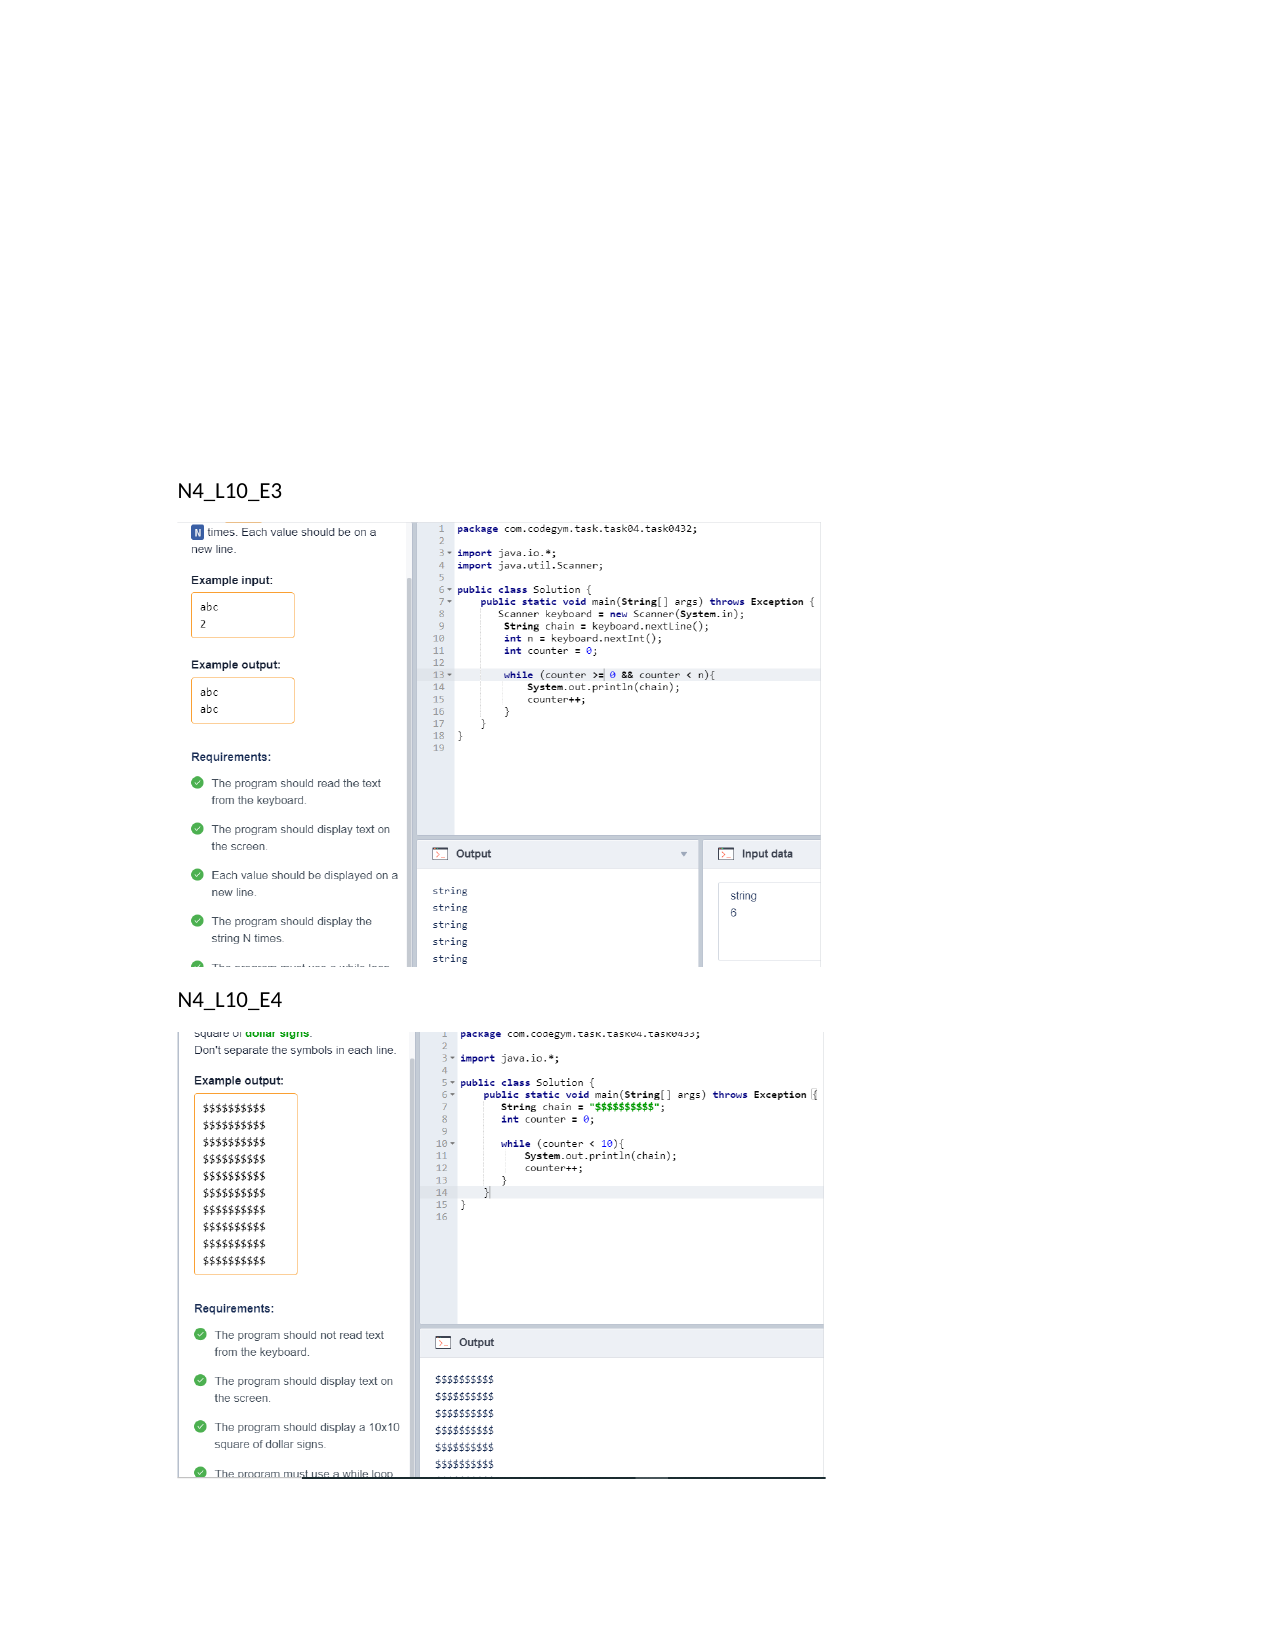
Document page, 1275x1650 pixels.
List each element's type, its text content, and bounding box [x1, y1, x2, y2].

picture [177, 1032, 826, 1479]
text N4_L10_E3 [177, 476, 1098, 504]
text N4_L10_E4 [177, 985, 1098, 1013]
picture [177, 522, 821, 967]
